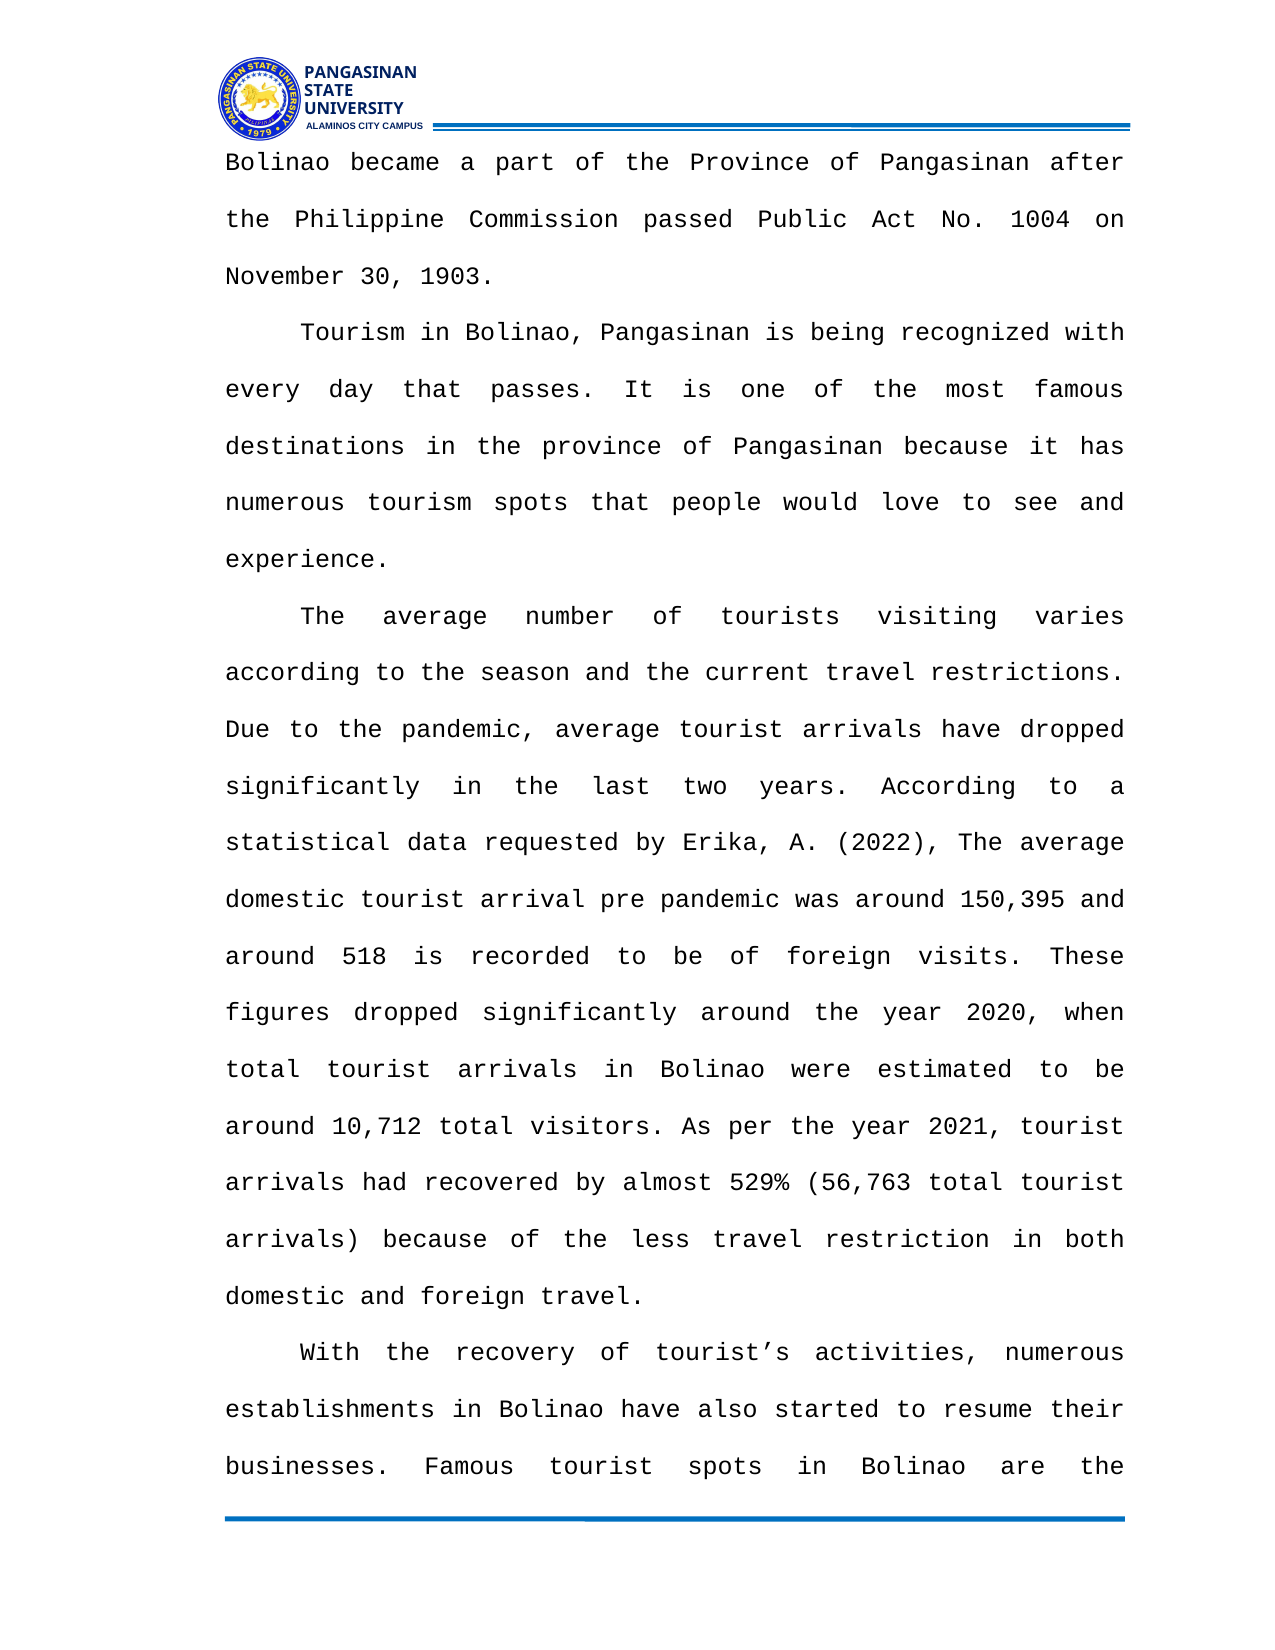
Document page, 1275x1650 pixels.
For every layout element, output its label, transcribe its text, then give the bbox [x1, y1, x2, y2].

text Tourism in Bolinao, Pangasinan is being recognized with every day that passes. It is one of the most famous destinations in the province of Pangasinan because it has numerous tourism spots that people would love to see and experience. [225, 320, 1125, 575]
picture [218, 57, 301, 141]
text The average number of tourists visiting varies according to the season and the current travel restrictions. Due to the pandemic, average tourist arrivals have dropped significantly in the last two years. According to a statistical data requested by Erika, A. (2022), The average domestic tourist arrival pre pandemic was around 150,395 and around 518 is recorded to be of foreign visits. These figures dropped significantly around the year 2020, when total tourist arrivals in Bolinao were estimated to be around 10,712 total visitors. As per the year 2021, tourist arrivals had recovered by almost 529% (56,763 total tourist arrivals) because of the less travel restriction in both domestic and foreign travel. [225, 603, 1125, 1312]
